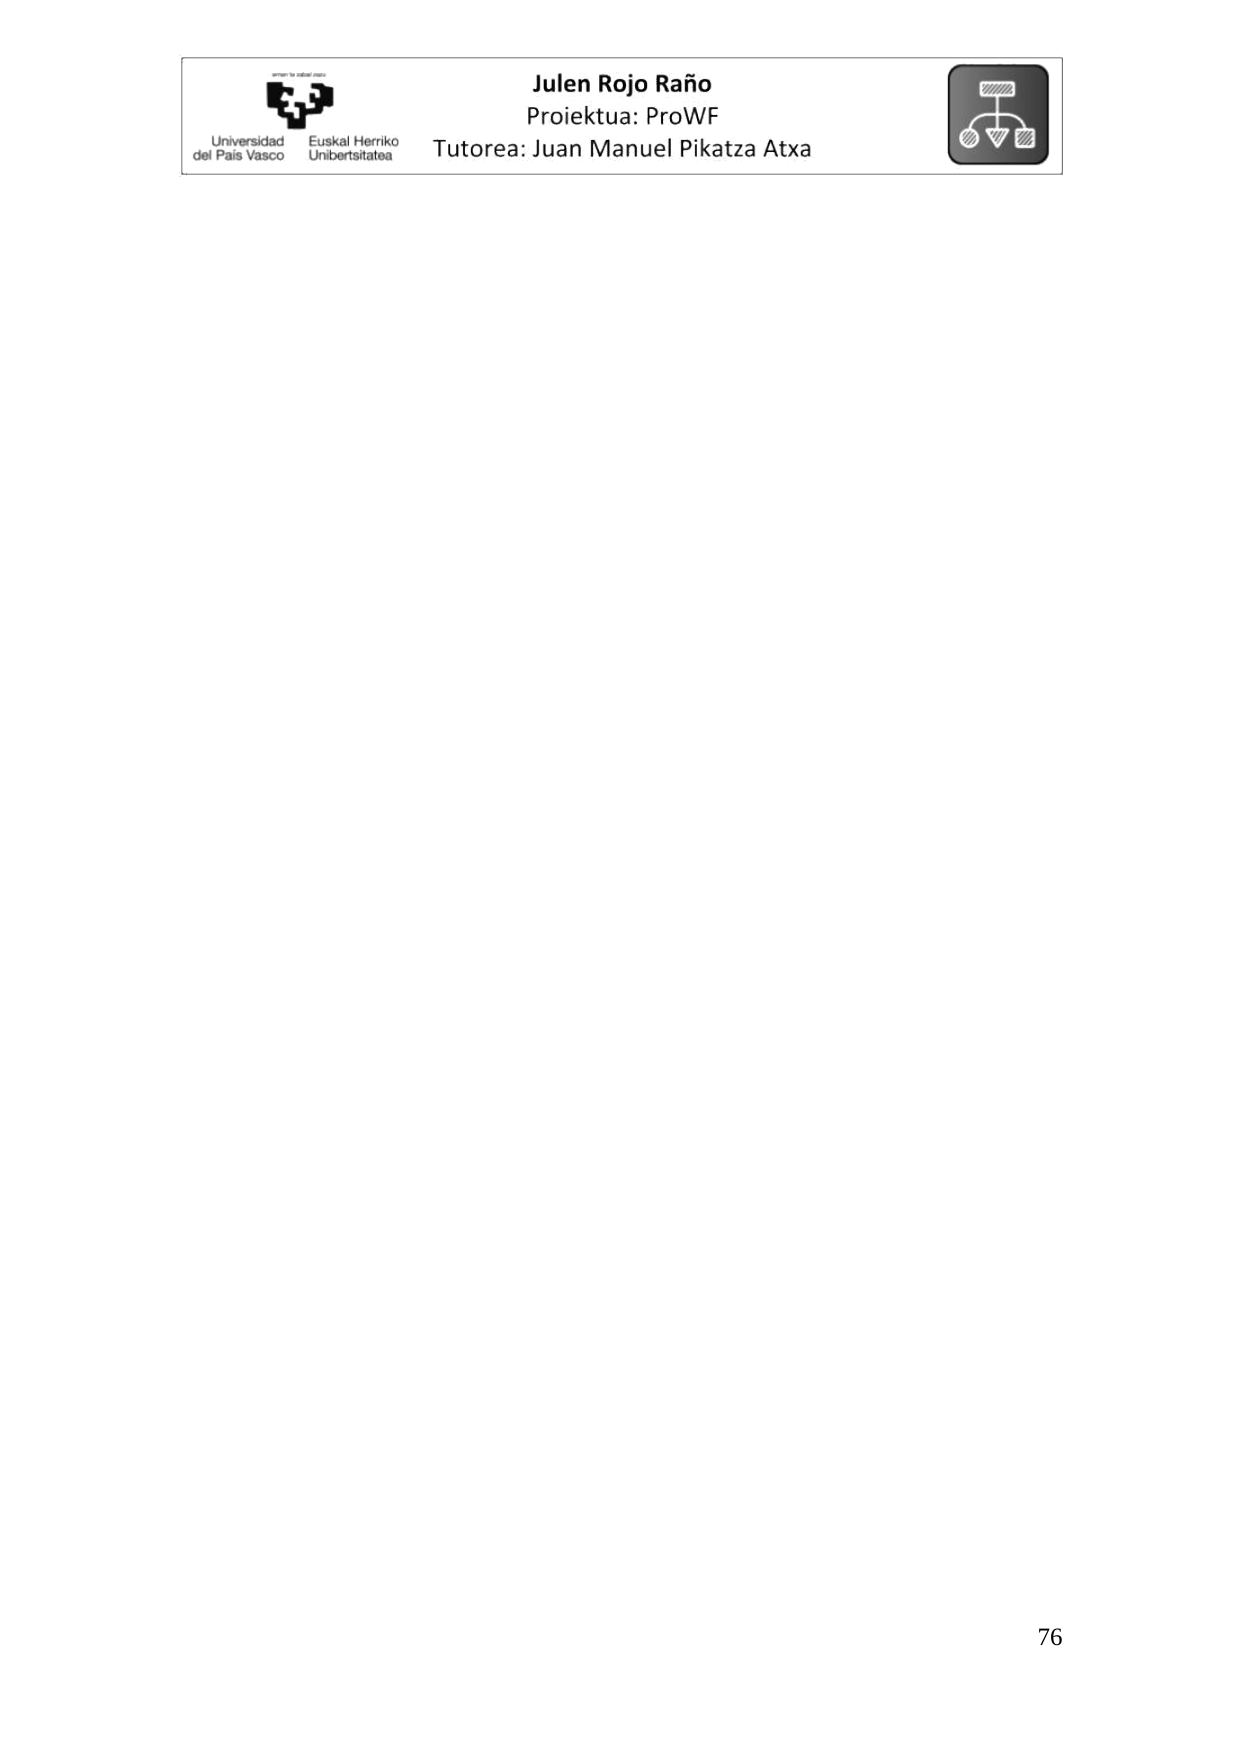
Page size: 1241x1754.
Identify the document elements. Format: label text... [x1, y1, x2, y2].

text 76 [1037, 1622, 1090, 1651]
picture [178, 54, 1063, 177]
